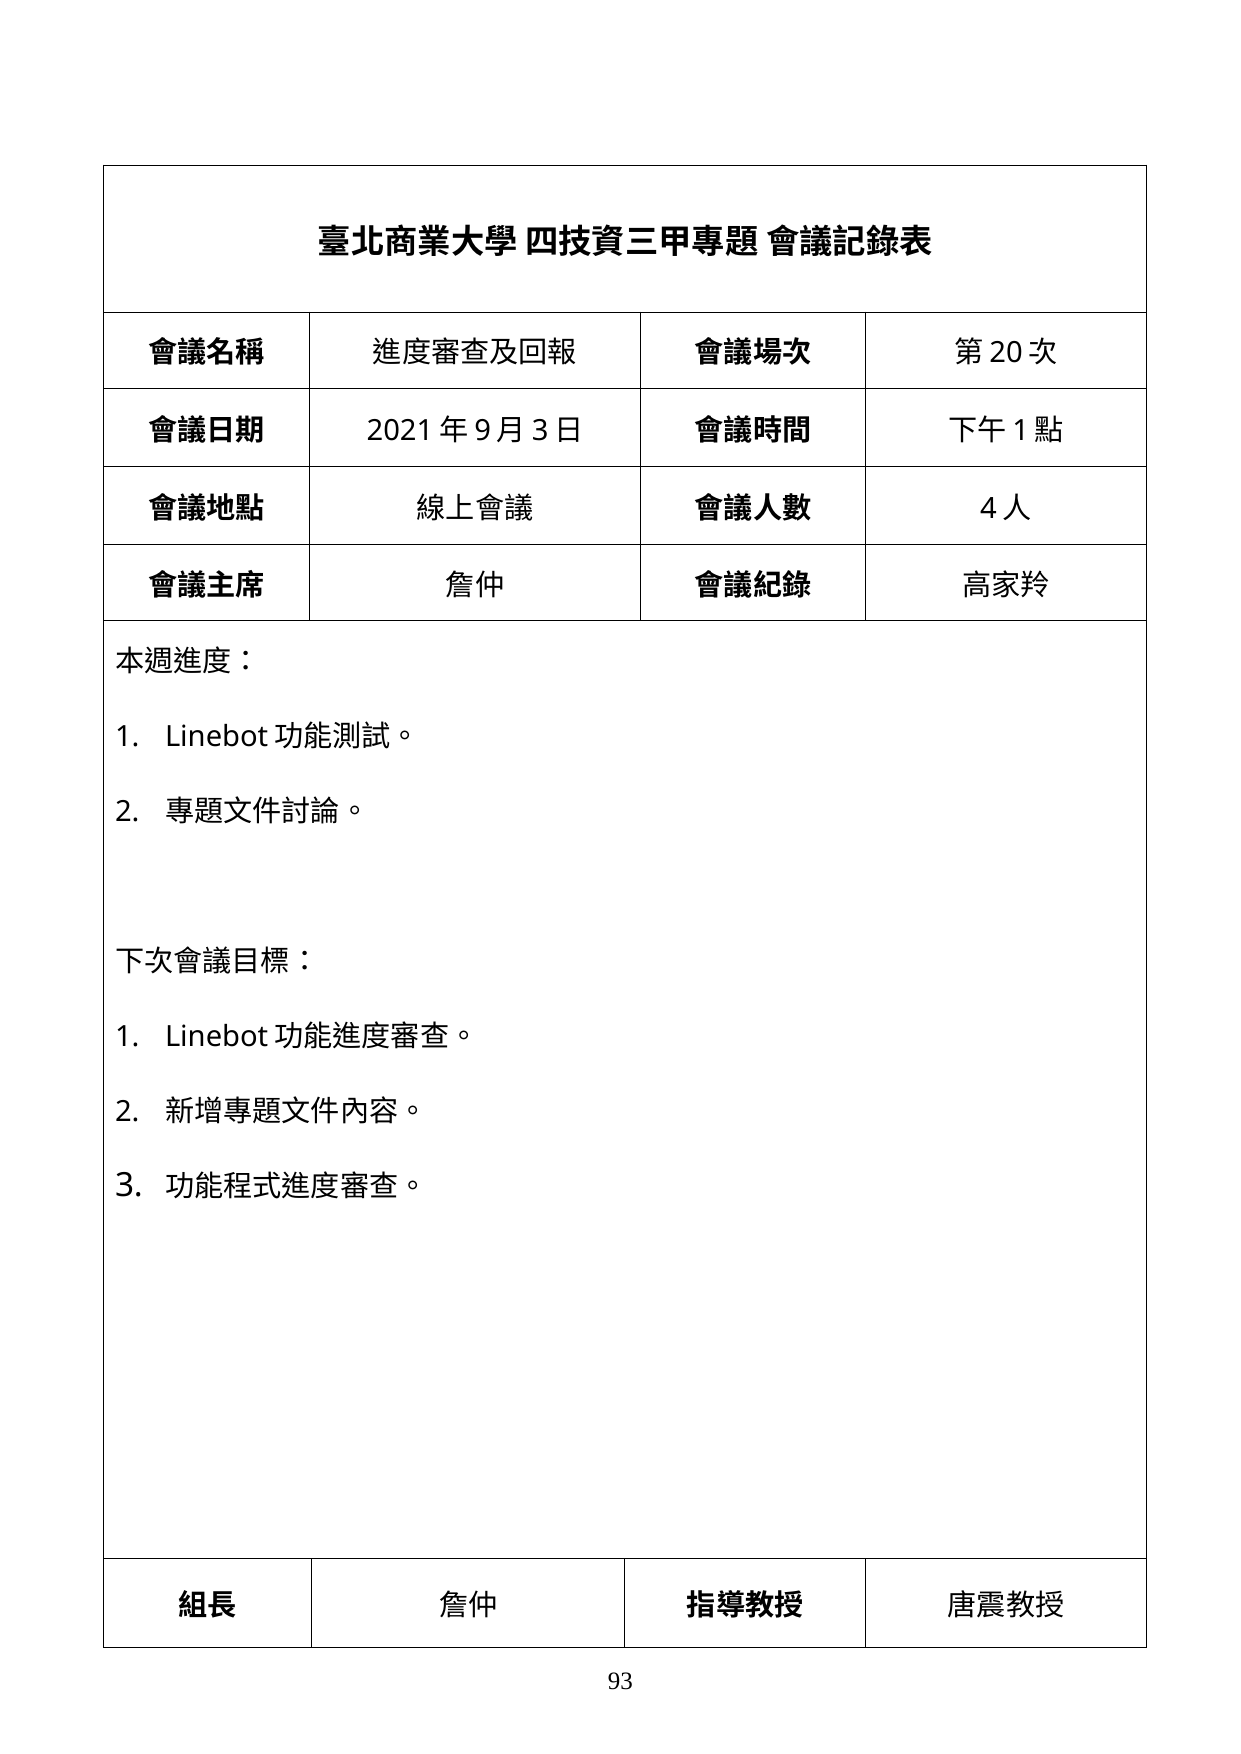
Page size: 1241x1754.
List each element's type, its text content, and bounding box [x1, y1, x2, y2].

table_header 臺北商業大學 四技資三甲專題 會議記錄表 [104, 166, 1146, 312]
table_cell 詹仲 [312, 1559, 624, 1647]
table_cell 4人 [866, 467, 1146, 544]
table_cell 詹仲 [310, 545, 640, 620]
table_cell 下午1點 [866, 389, 1146, 466]
table_cell 2021年9月3日 [310, 389, 640, 466]
table_cell 線上會議 [310, 467, 640, 544]
table_cell 高家羚 [866, 545, 1146, 620]
table_cell 會議名稱 [104, 313, 309, 388]
table_cell 進度審查及回報 [310, 313, 640, 388]
table_cell 會議日期 [104, 389, 309, 466]
table_cell 會議場次 [641, 313, 865, 388]
table_cell 本週進度： Linebot功能測試。 專題文件討論。 下次會議目標： Linebot功能進度審查。 新增專題文件內容。 功能程式進度審查。 [104, 621, 1146, 1558]
table_cell 會議地點 [104, 467, 309, 544]
table_cell 會議人數 [641, 467, 865, 544]
table_cell 指導教授 [625, 1559, 865, 1647]
table_cell 會議紀錄 [641, 545, 865, 620]
table_cell 會議時間 [641, 389, 865, 466]
table_cell 第20次 [866, 313, 1146, 388]
table_cell 會議主席 [104, 545, 309, 620]
table_cell 唐震教授 [866, 1559, 1146, 1647]
table_cell 組長 [104, 1559, 311, 1647]
